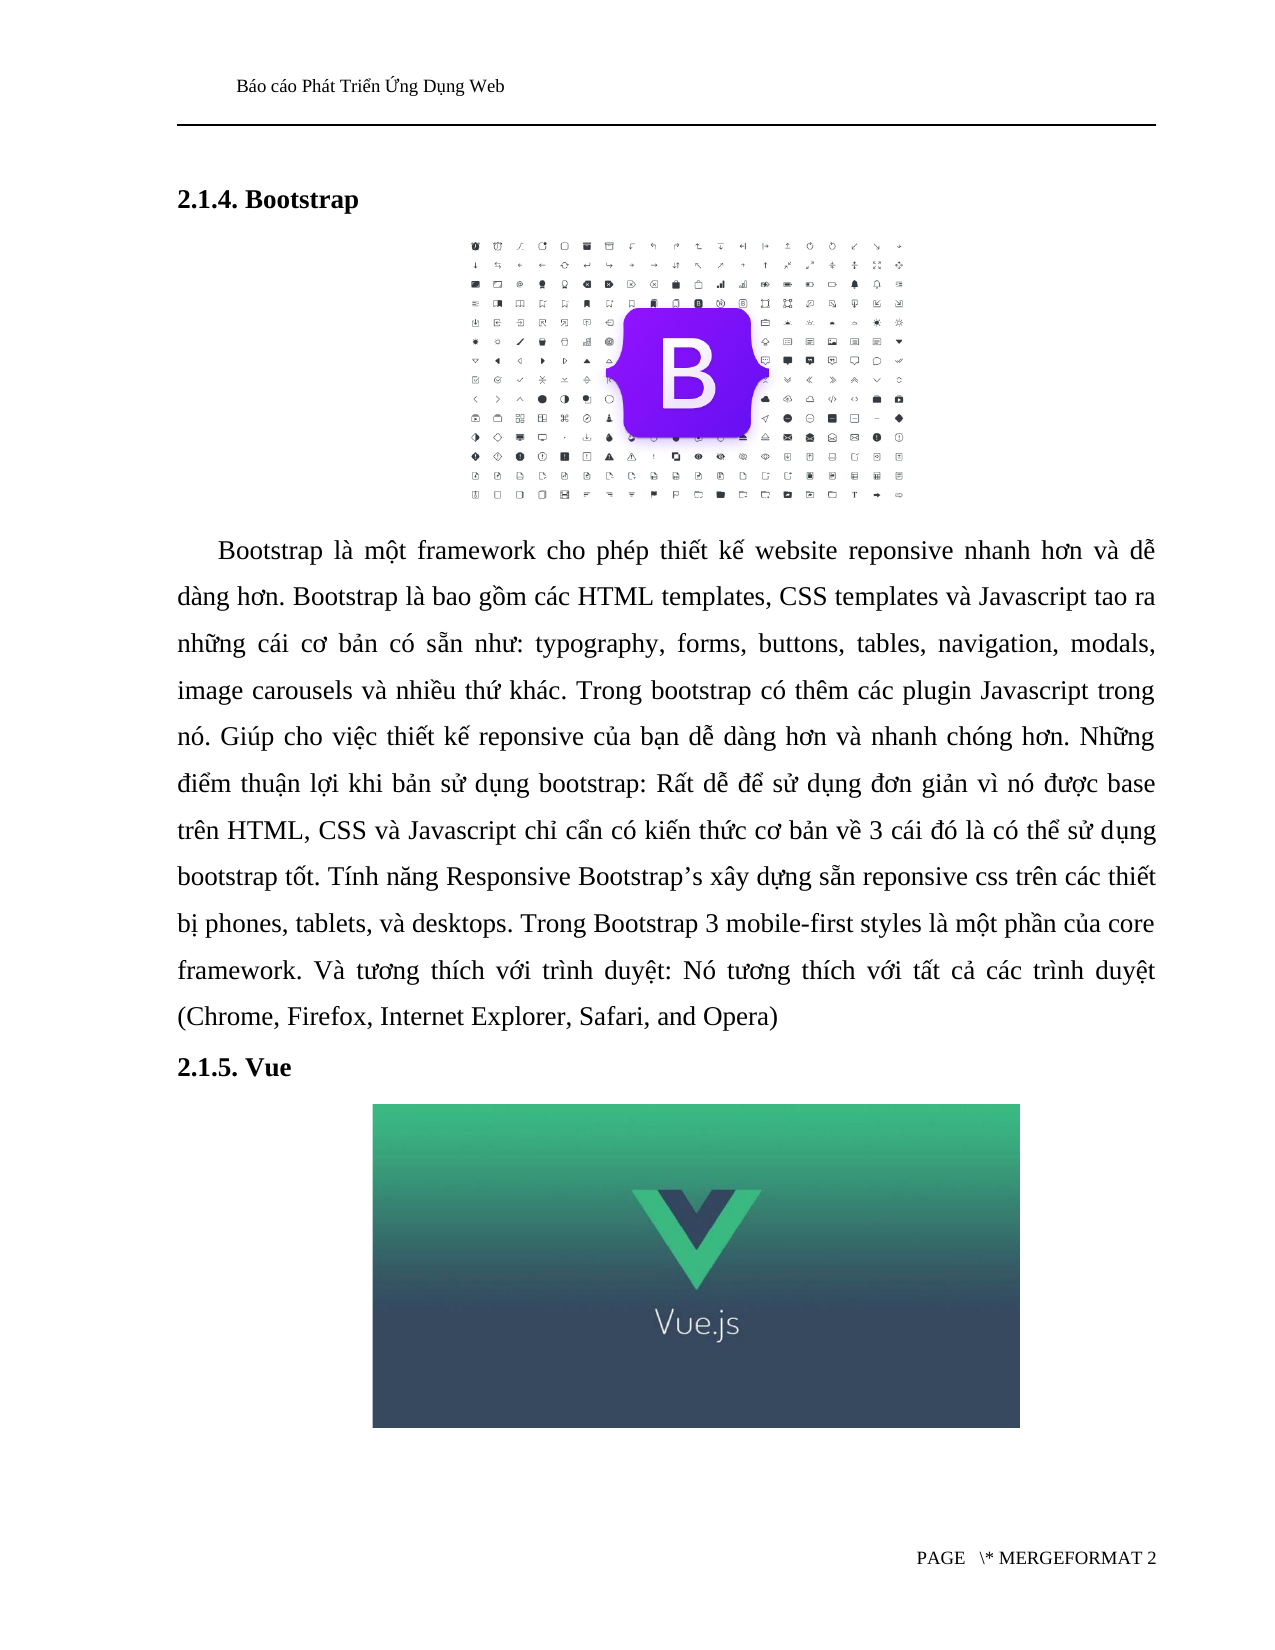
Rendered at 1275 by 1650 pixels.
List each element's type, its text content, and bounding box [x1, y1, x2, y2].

text Bootstrap là một framework cho phép thiết kế website reponsive nhanh hơn và dễ dàng hơn. Bootstrap là bao gồm các HTML templates, CSS templates và Javascript tao ra những cái cơ bản có sẵn như: typography, forms, buttons, tables, navigation, modals, image carousels và nhiều thứ khác. Trong bootstrap có thêm các plugin Javascript trong nó. Giúp cho việc thiết kế reponsive của bạn dễ dàng hơn và nhanh chóng hơn. Những điểm thuận lợi khi bản sử dụng bootstrap: Rất dễ để sử dụng đơn giản vì nó được base trên HTML, CSS và Javascript chỉ cẩn có kiến thức cơ bản về 3 cái đó là có thể sử dụng bootstrap tốt. Tính năng Responsive Bootstrap’s xây dựng sẵn reponsive css trên các thiết bị phones, tablets, và desktops. Trong Bootstrap 3 mobile-first styles là một phần của core framework. Và tương thích với trình duyệt: Nó tương thích với tất cả các trình duyệt (Chrome, Firefox, Internet Explorer, Safari, and Opera) [177, 534, 1156, 1032]
subtitle Vue [177, 1051, 1156, 1082]
subtitle Bootstrap [177, 183, 1156, 214]
picture [464, 235, 910, 506]
picture [372, 1104, 1020, 1428]
